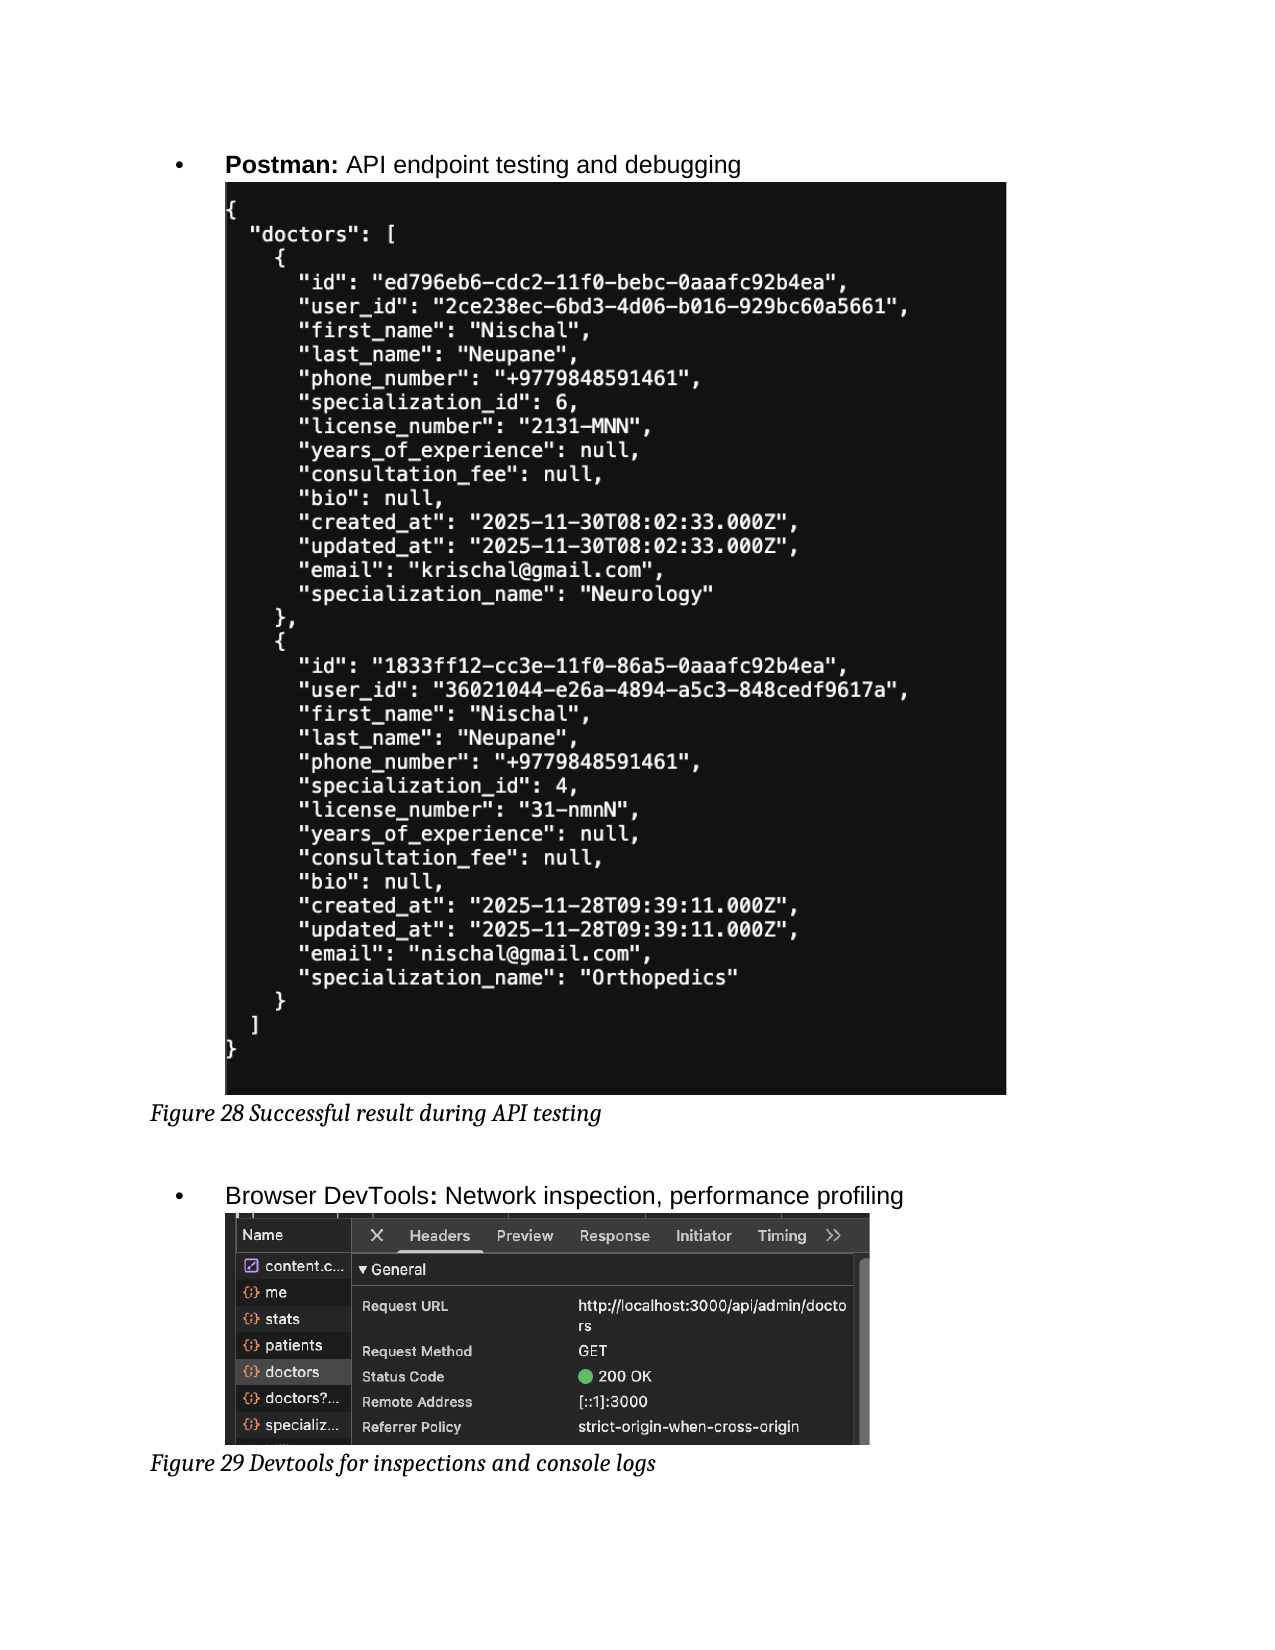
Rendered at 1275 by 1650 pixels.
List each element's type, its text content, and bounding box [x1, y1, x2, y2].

picture [225, 1213, 870, 1445]
picture [225, 182, 1007, 1095]
list Browser DevTools: Network inspection, performance profiling [175, 1181, 1125, 1210]
list Postman: API endpoint testing and debugging [175, 150, 1125, 179]
